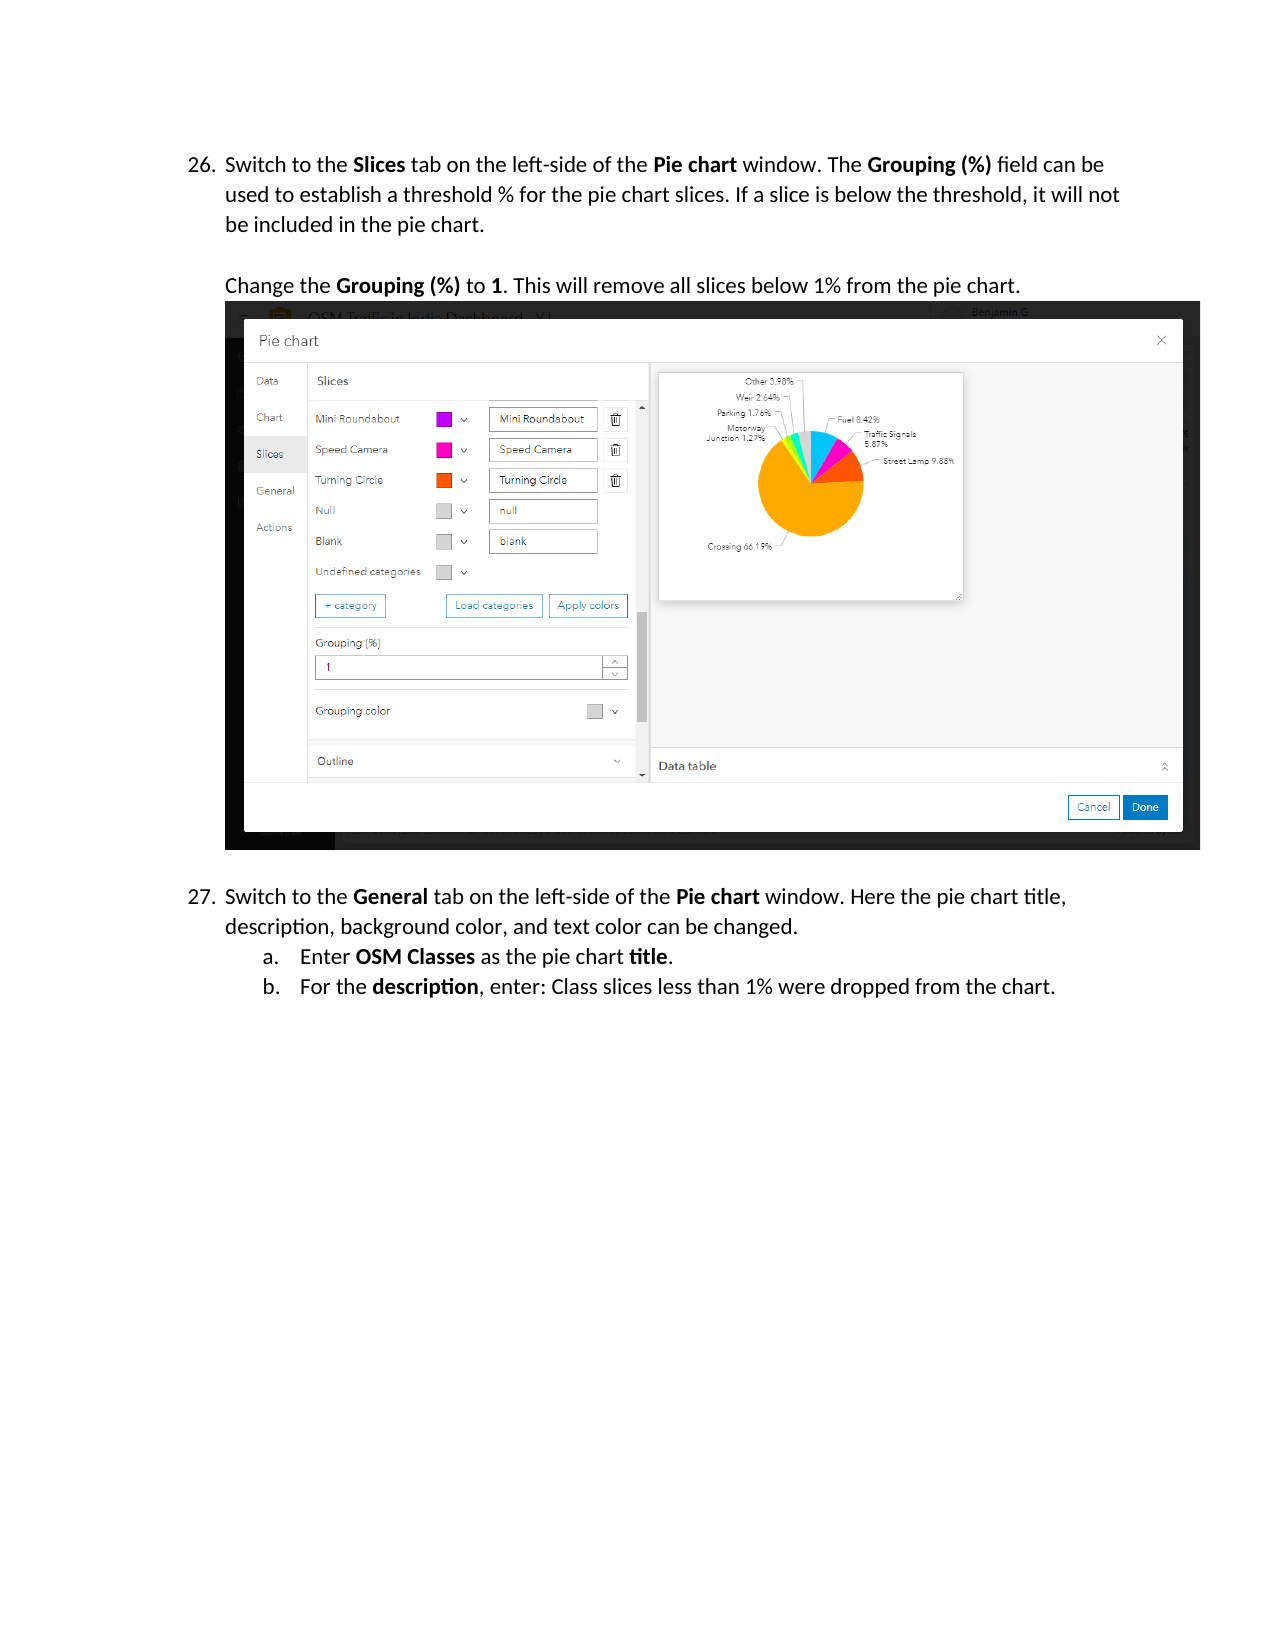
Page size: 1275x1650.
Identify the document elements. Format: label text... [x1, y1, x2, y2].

list Switch to the General tab on the left-side of the Pie chart window. Here the pie chart title, description, background color, and text color can be changed. [187, 882, 1125, 940]
picture [225, 301, 1200, 850]
list Enter OSM Classes as the pie chart title. [262, 942, 1125, 970]
list For the description, enter: Class slices less than 1% were dropped from the chart. [262, 972, 1125, 1031]
